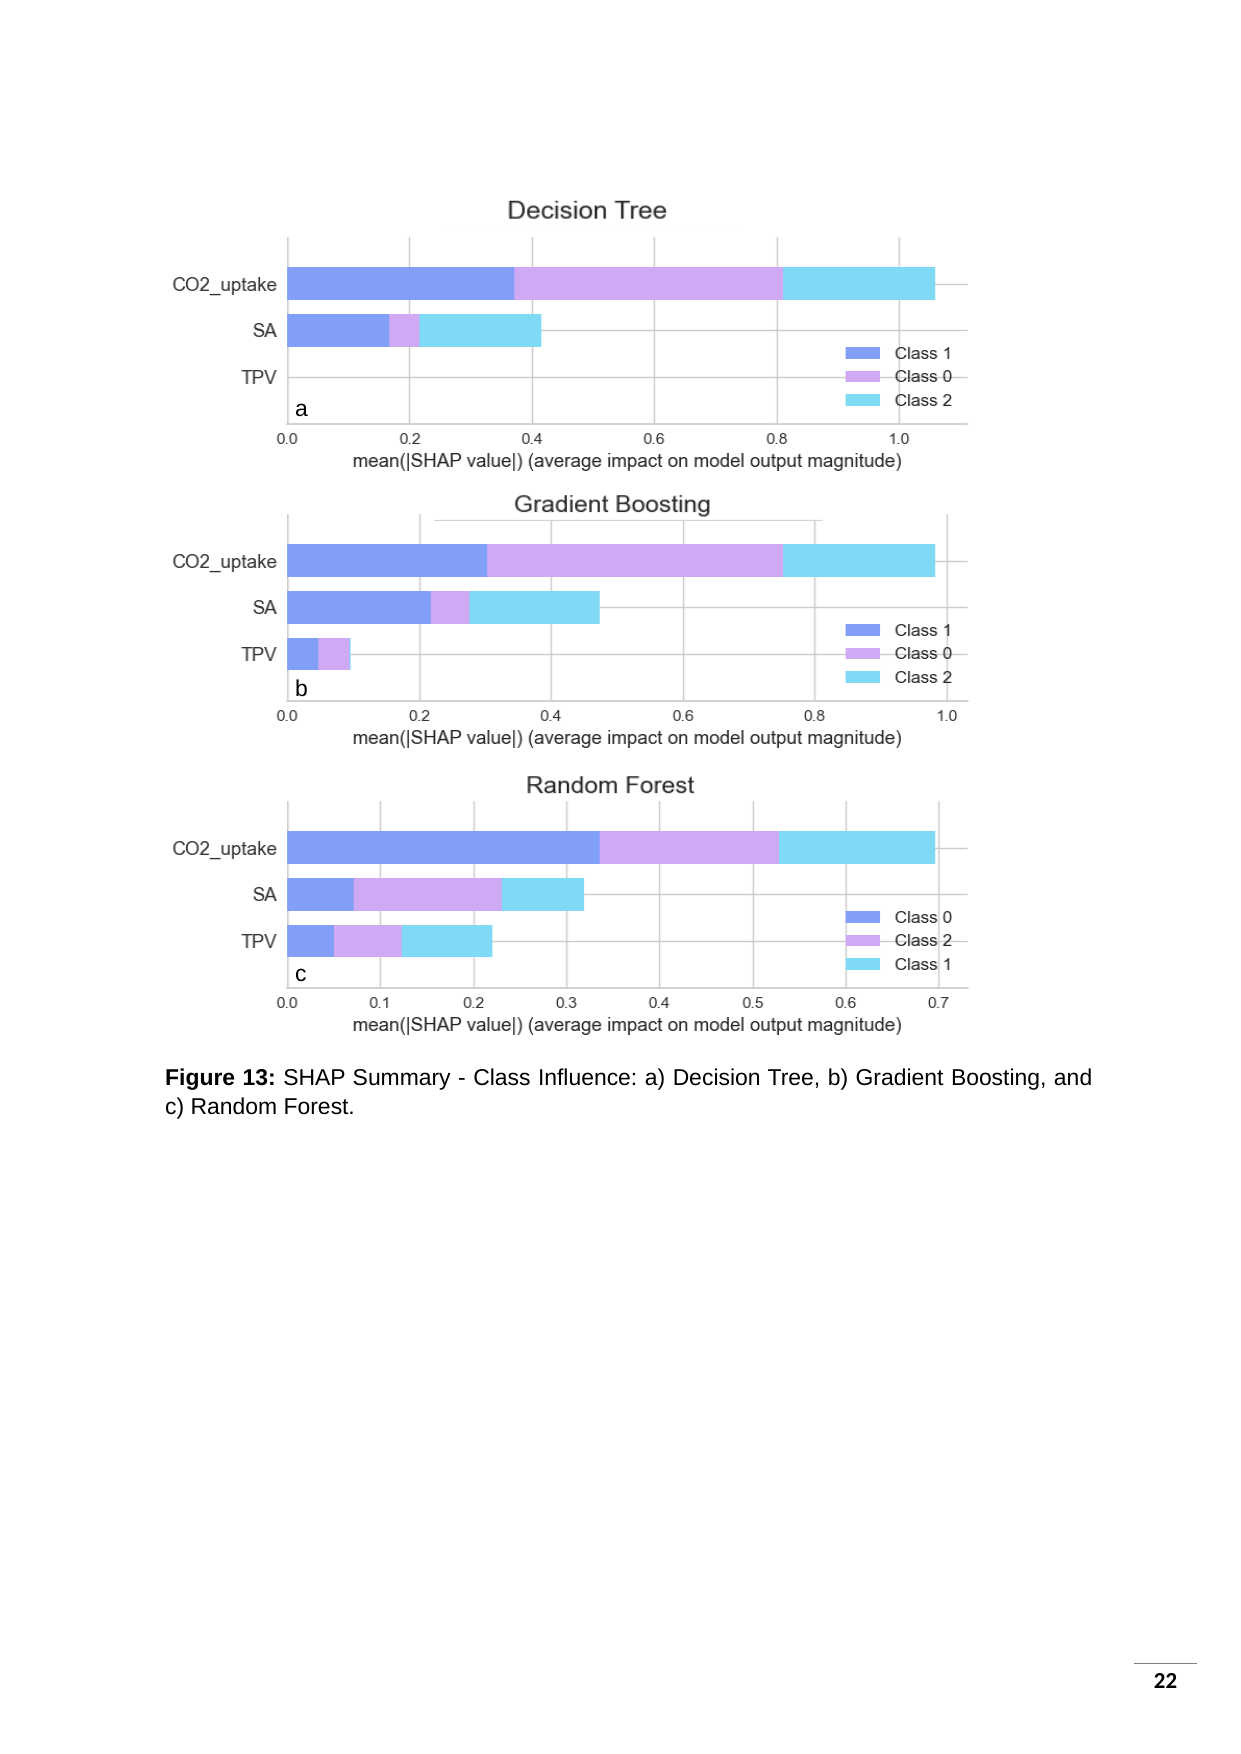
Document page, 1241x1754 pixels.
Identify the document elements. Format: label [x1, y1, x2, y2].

picture [161, 189, 978, 481]
picture [161, 765, 978, 1045]
picture [161, 484, 978, 758]
